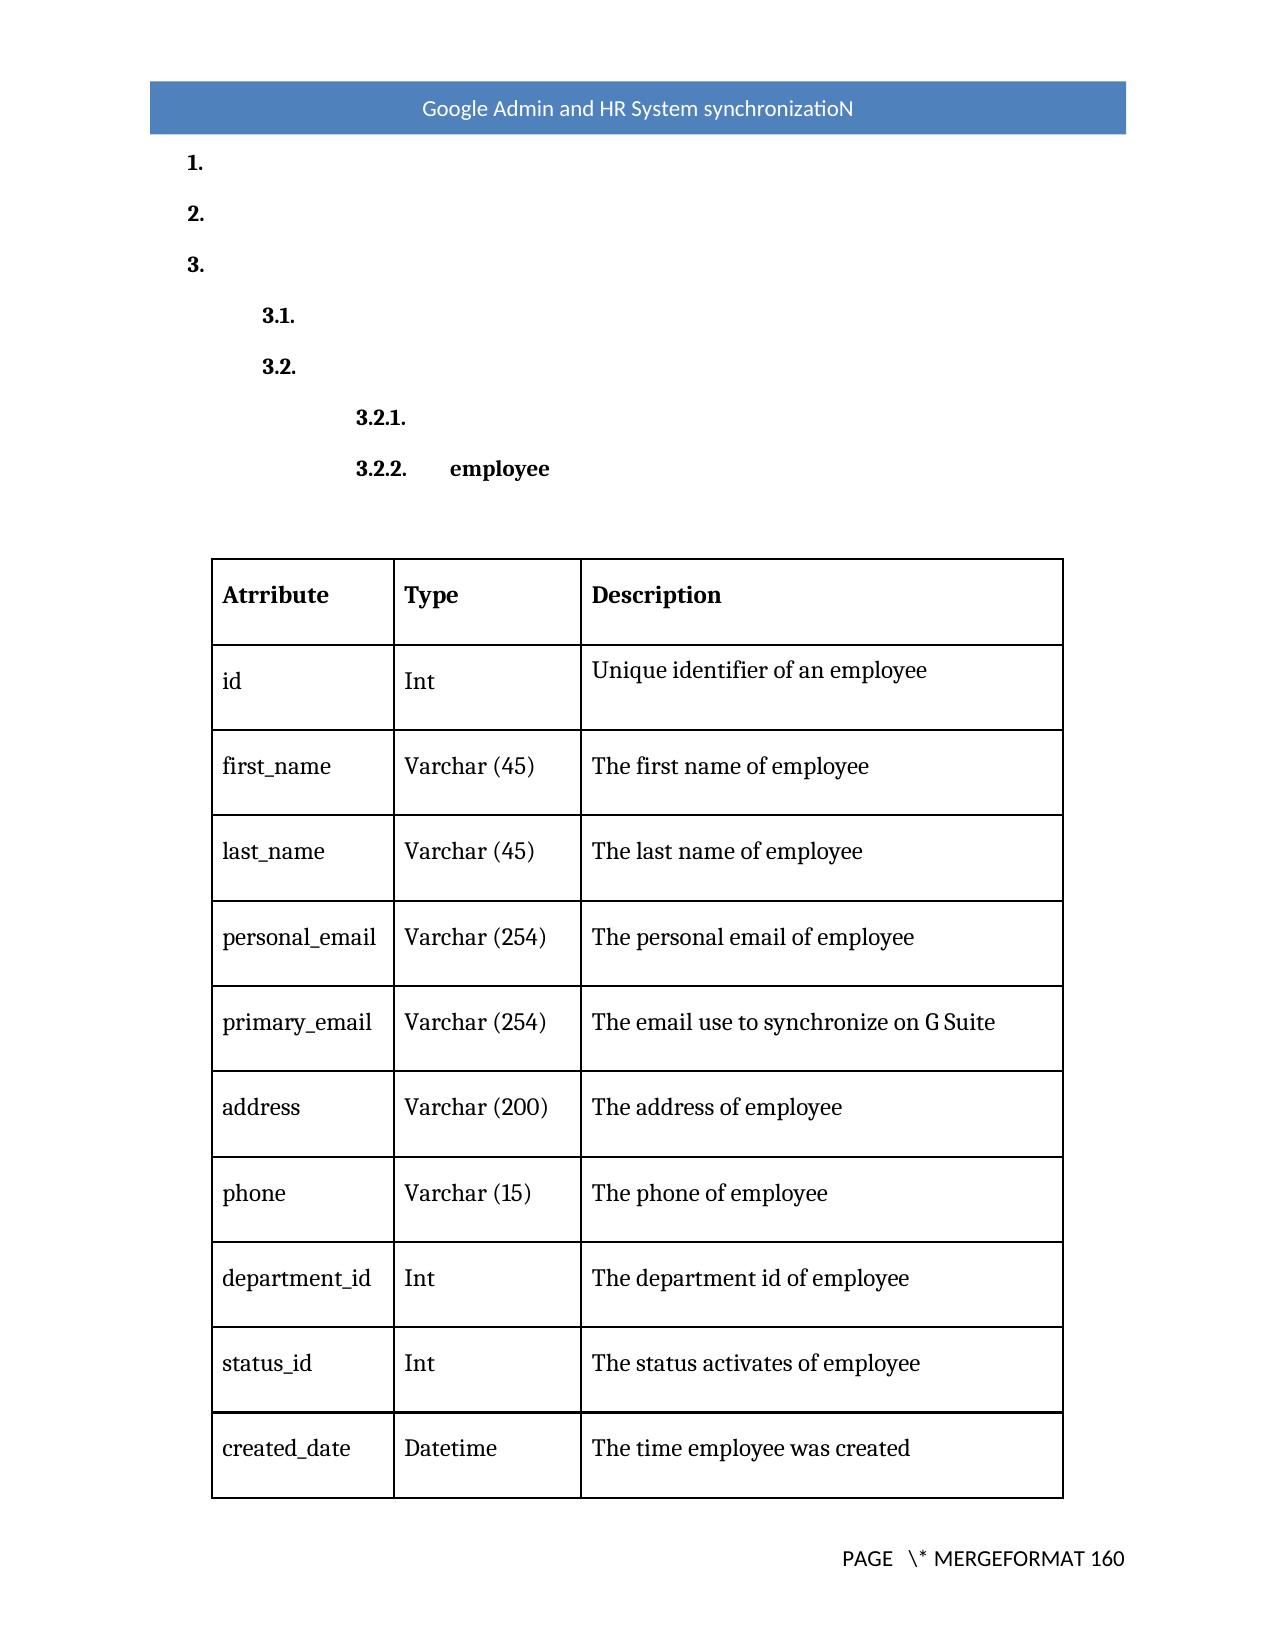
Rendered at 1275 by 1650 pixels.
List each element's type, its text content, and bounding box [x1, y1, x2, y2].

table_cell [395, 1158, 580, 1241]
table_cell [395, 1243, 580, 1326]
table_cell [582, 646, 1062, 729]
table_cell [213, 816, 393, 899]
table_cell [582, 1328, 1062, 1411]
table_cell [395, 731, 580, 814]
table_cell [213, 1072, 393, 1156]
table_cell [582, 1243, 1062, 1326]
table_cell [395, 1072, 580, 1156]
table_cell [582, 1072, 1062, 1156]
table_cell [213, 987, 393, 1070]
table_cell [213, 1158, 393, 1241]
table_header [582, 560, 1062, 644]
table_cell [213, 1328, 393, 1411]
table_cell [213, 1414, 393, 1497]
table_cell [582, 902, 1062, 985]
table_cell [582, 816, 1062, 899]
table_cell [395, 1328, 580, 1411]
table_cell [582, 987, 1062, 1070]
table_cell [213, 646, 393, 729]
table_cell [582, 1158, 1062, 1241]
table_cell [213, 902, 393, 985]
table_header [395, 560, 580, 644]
subtitle employee [356, 456, 1125, 483]
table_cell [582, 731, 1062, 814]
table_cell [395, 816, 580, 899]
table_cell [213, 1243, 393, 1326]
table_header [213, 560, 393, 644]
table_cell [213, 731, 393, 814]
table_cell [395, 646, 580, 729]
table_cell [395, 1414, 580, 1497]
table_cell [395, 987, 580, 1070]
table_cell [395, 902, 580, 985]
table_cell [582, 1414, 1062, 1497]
